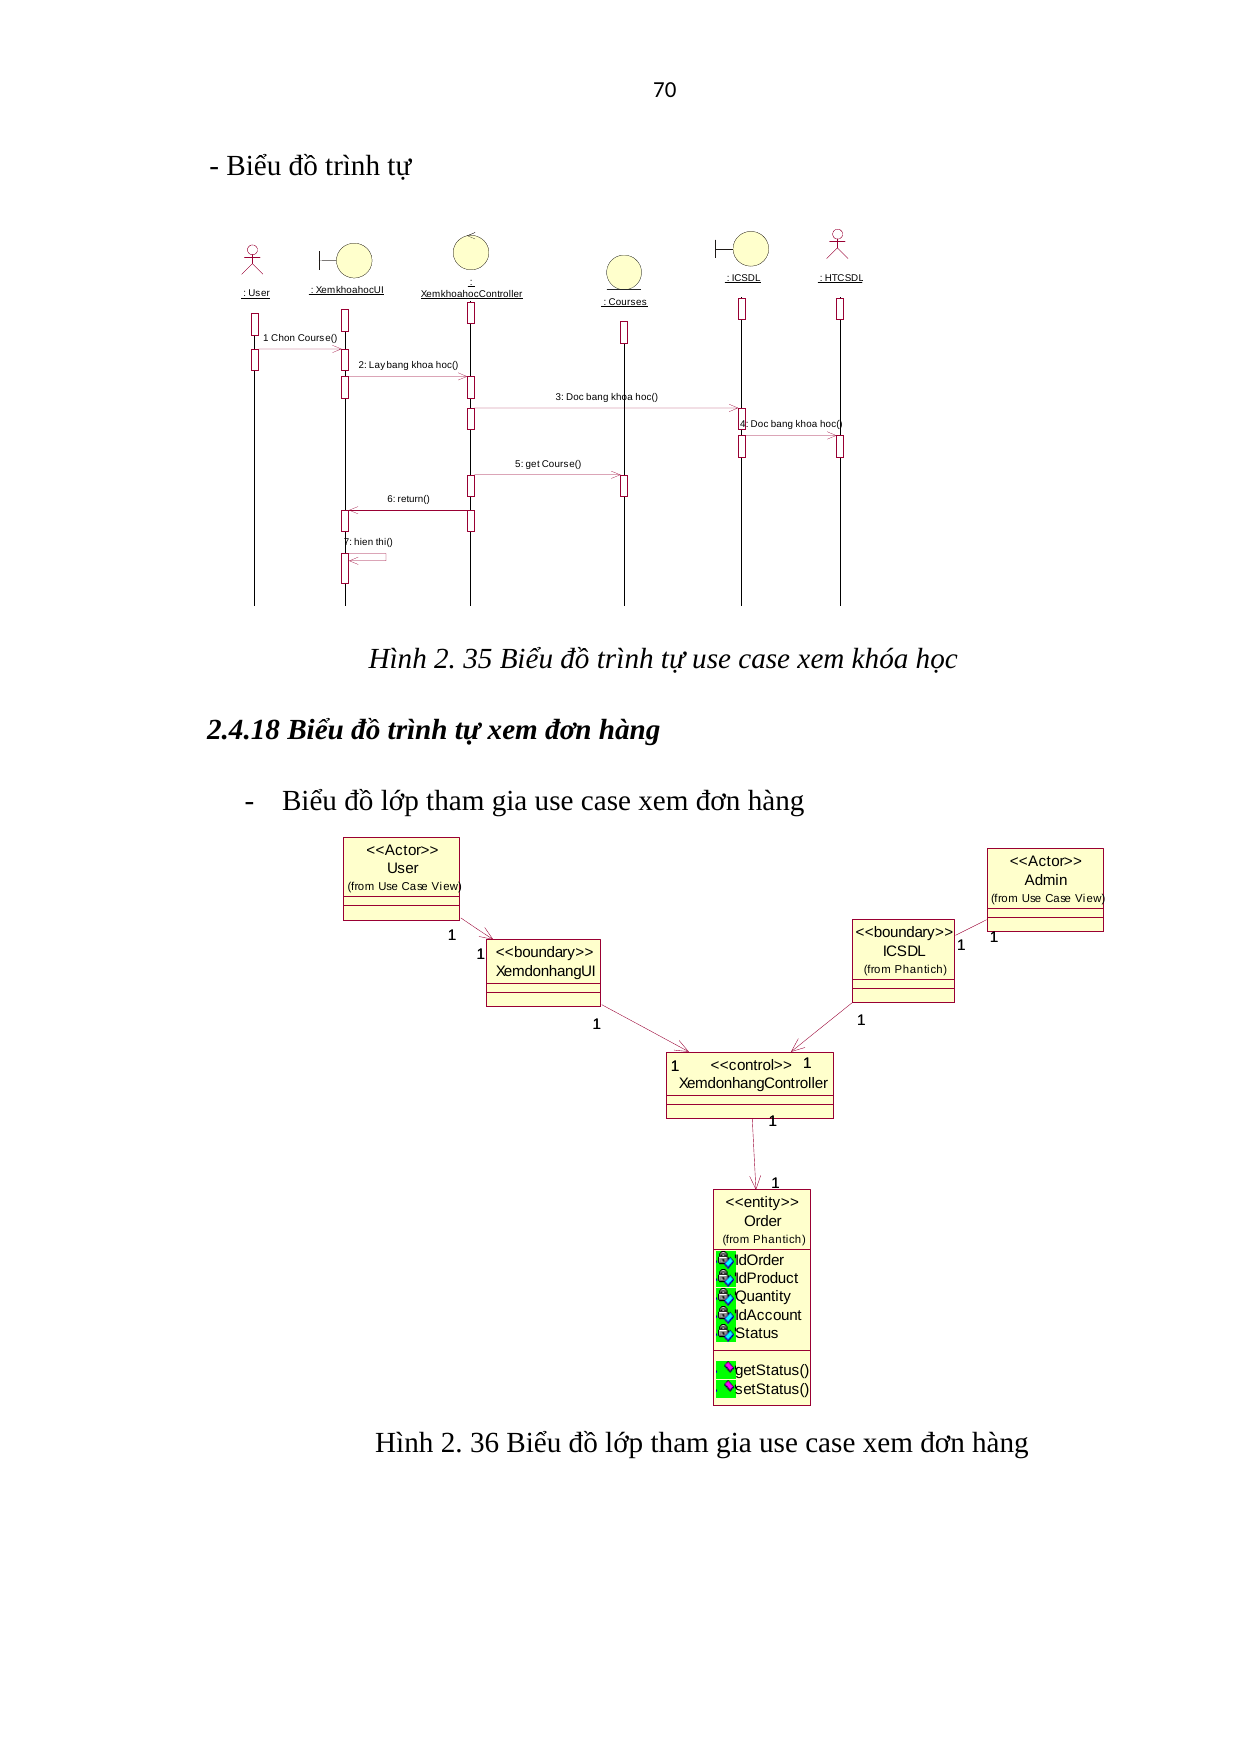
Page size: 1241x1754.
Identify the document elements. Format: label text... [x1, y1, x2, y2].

text Hình 2. 35 Biểu đồ trình tự use case xem khóa học [207, 641, 1122, 675]
text 2.4.18 Biểu đồ trình tự xem đơn hàng [207, 712, 1122, 746]
text - Biểu đồ trình tự [207, 148, 413, 608]
list Hình 2. 36 Biểu đồ lớp tham gia use case xem đơn hàng [282, 1426, 1122, 1459]
list Biểu đồ lớp tham gia use case xem đơn hàng [244, 783, 1122, 817]
